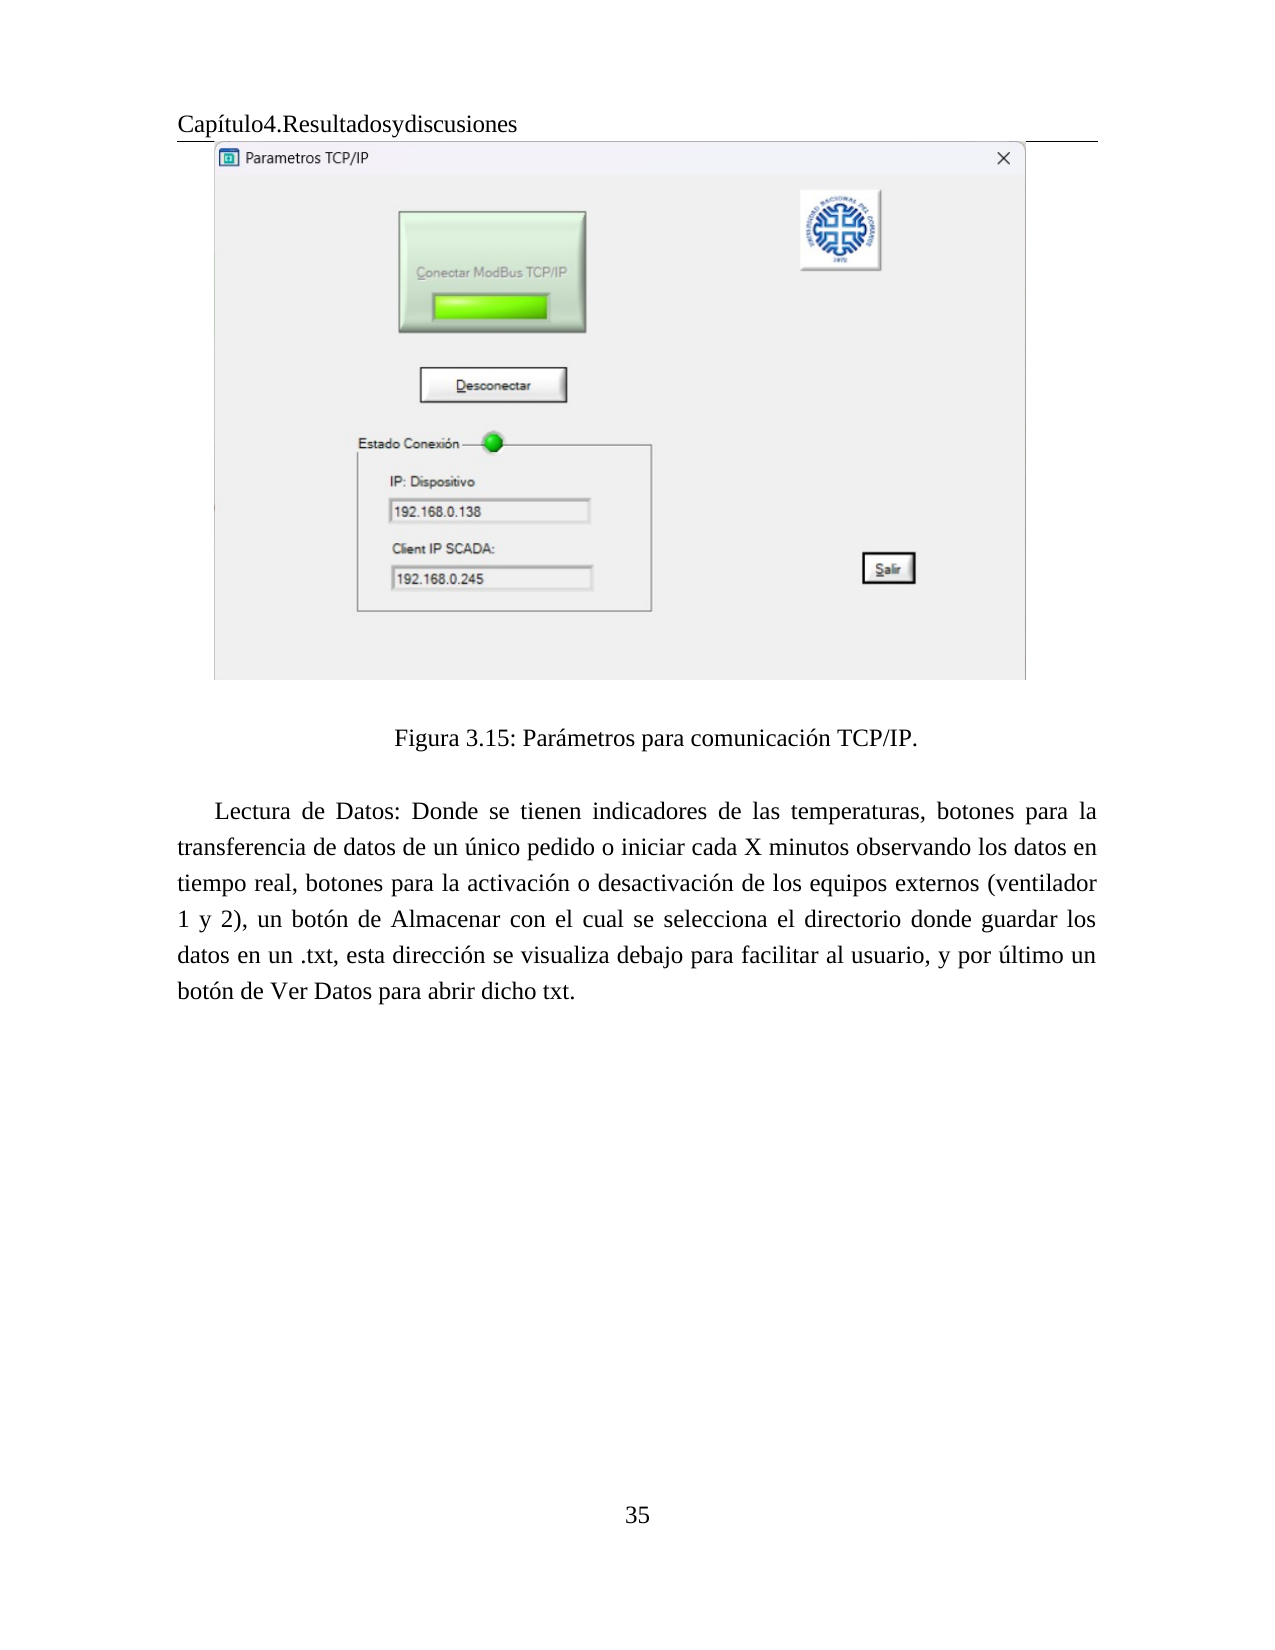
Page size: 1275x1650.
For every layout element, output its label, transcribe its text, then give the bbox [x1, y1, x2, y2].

text Figura 3.15: Parámetros para comunicación TCP/IP. [177, 723, 1098, 752]
text Lectura de Datos: Donde se tienen indicadores de las temperaturas, botones para la transferencia de datos de un único pedido o iniciar cada X minutos observando los datos en tiempo real, botones para la activación o desactivación de los equipos externos (ventilador 1 y 2), un botón de Almacenar con el cual se selecciona el directorio donde guardar los datos en un .txt, esta dirección se visualiza debajo para facilitar al usuario, y por último un botón de Ver Datos para abrir dicho txt. [177, 796, 1098, 1005]
picture [214, 141, 1026, 680]
